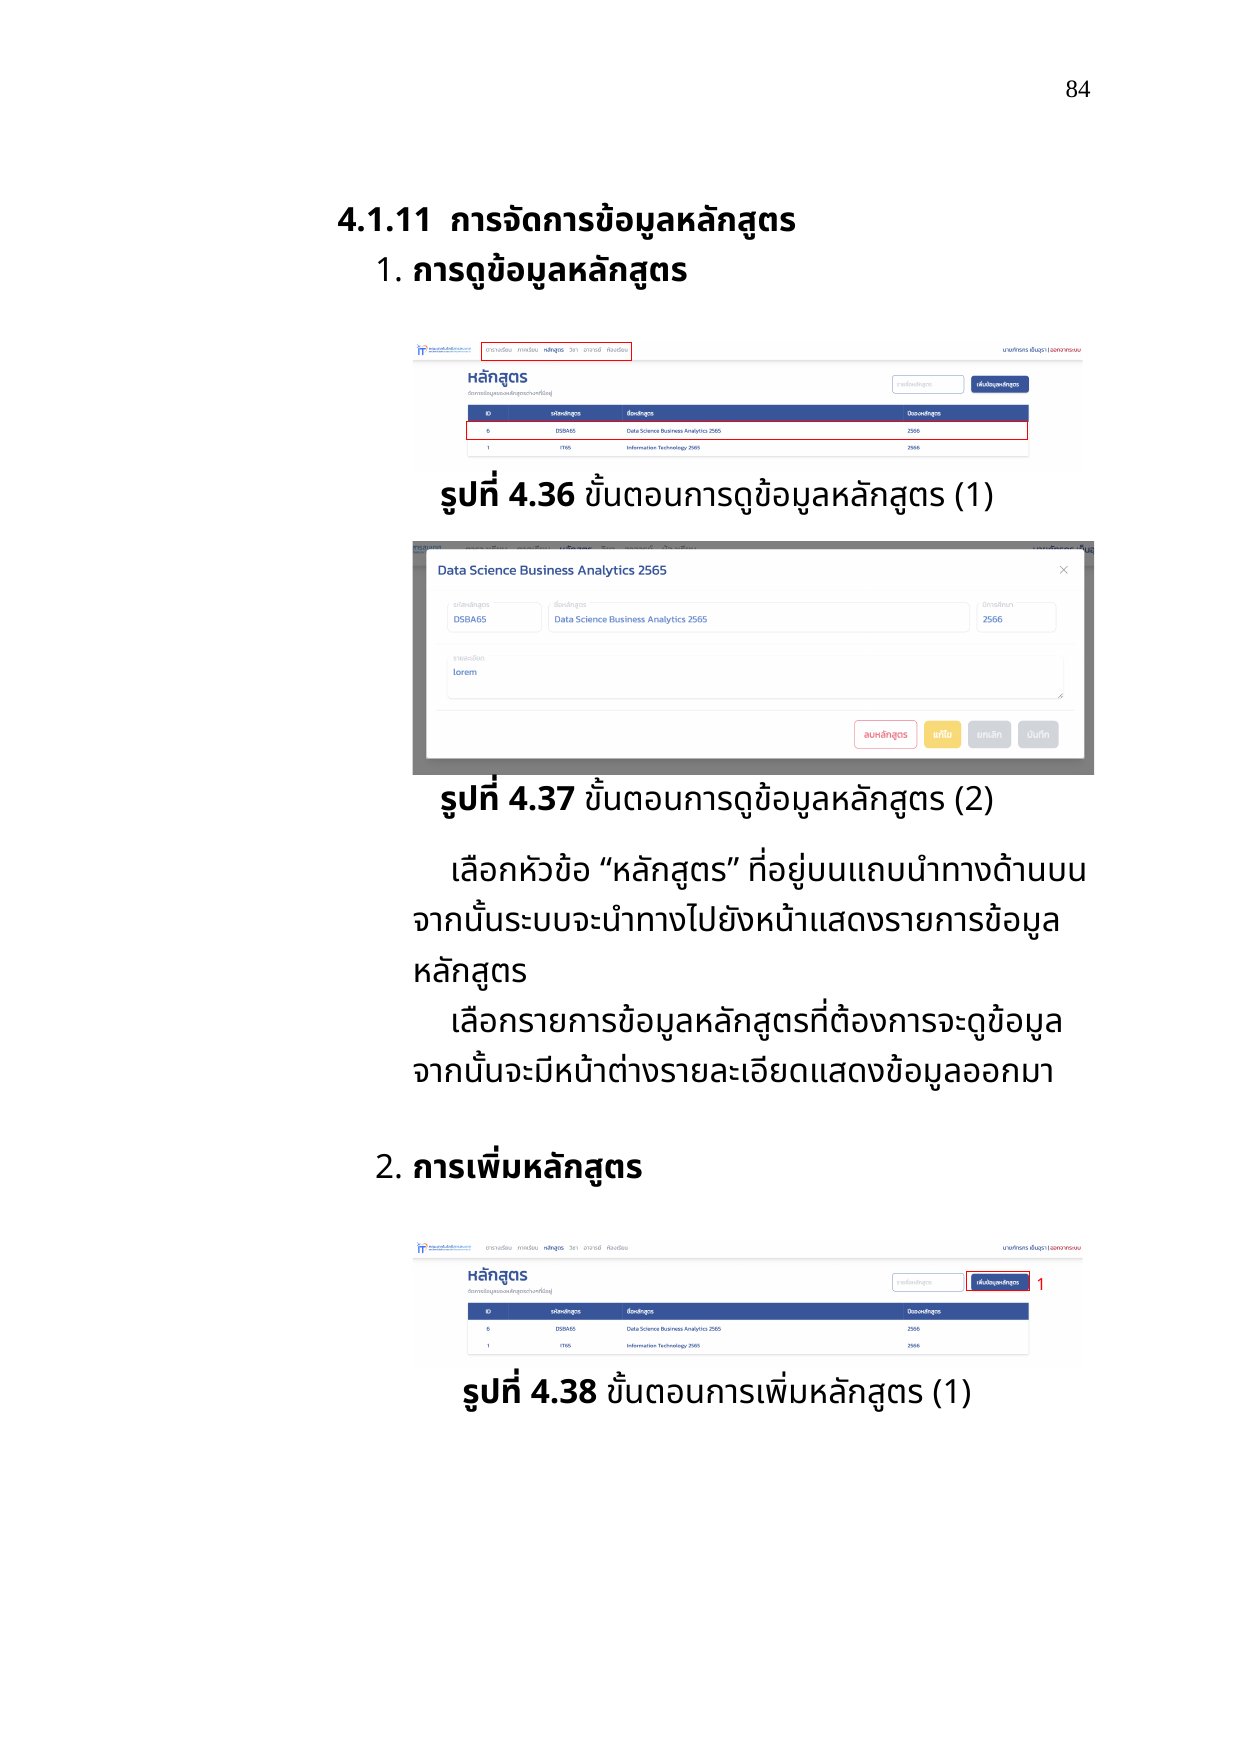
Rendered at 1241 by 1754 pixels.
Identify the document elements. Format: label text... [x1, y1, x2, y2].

list เลือกหัวข้อ “หลักสูตร” ที่อยู่บนแถบนำทางด้านบน จากนั้นระบบจะนำทางไปยังหน้าแสดงรายการข้อมูลหลักสูตร [412, 846, 1090, 997]
picture [412, 1239, 1083, 1368]
list การเพิ่มหลักสูตร [375, 1143, 1090, 1194]
picture [412, 541, 1095, 775]
list เลือกรายการข้อมูลหลักสูตรที่ต้องการจะดูข้อมูล จากนั้นจะมีหน้าต่างรายละเอียดแสดงข้อมูลออกมา [412, 997, 1090, 1098]
list การจัดการข้อมูลหลักสูตร [337, 195, 1090, 246]
list การดูข้อมูลหลักสูตร [375, 246, 1090, 297]
picture [412, 342, 1083, 471]
picture [482, 343, 631, 360]
